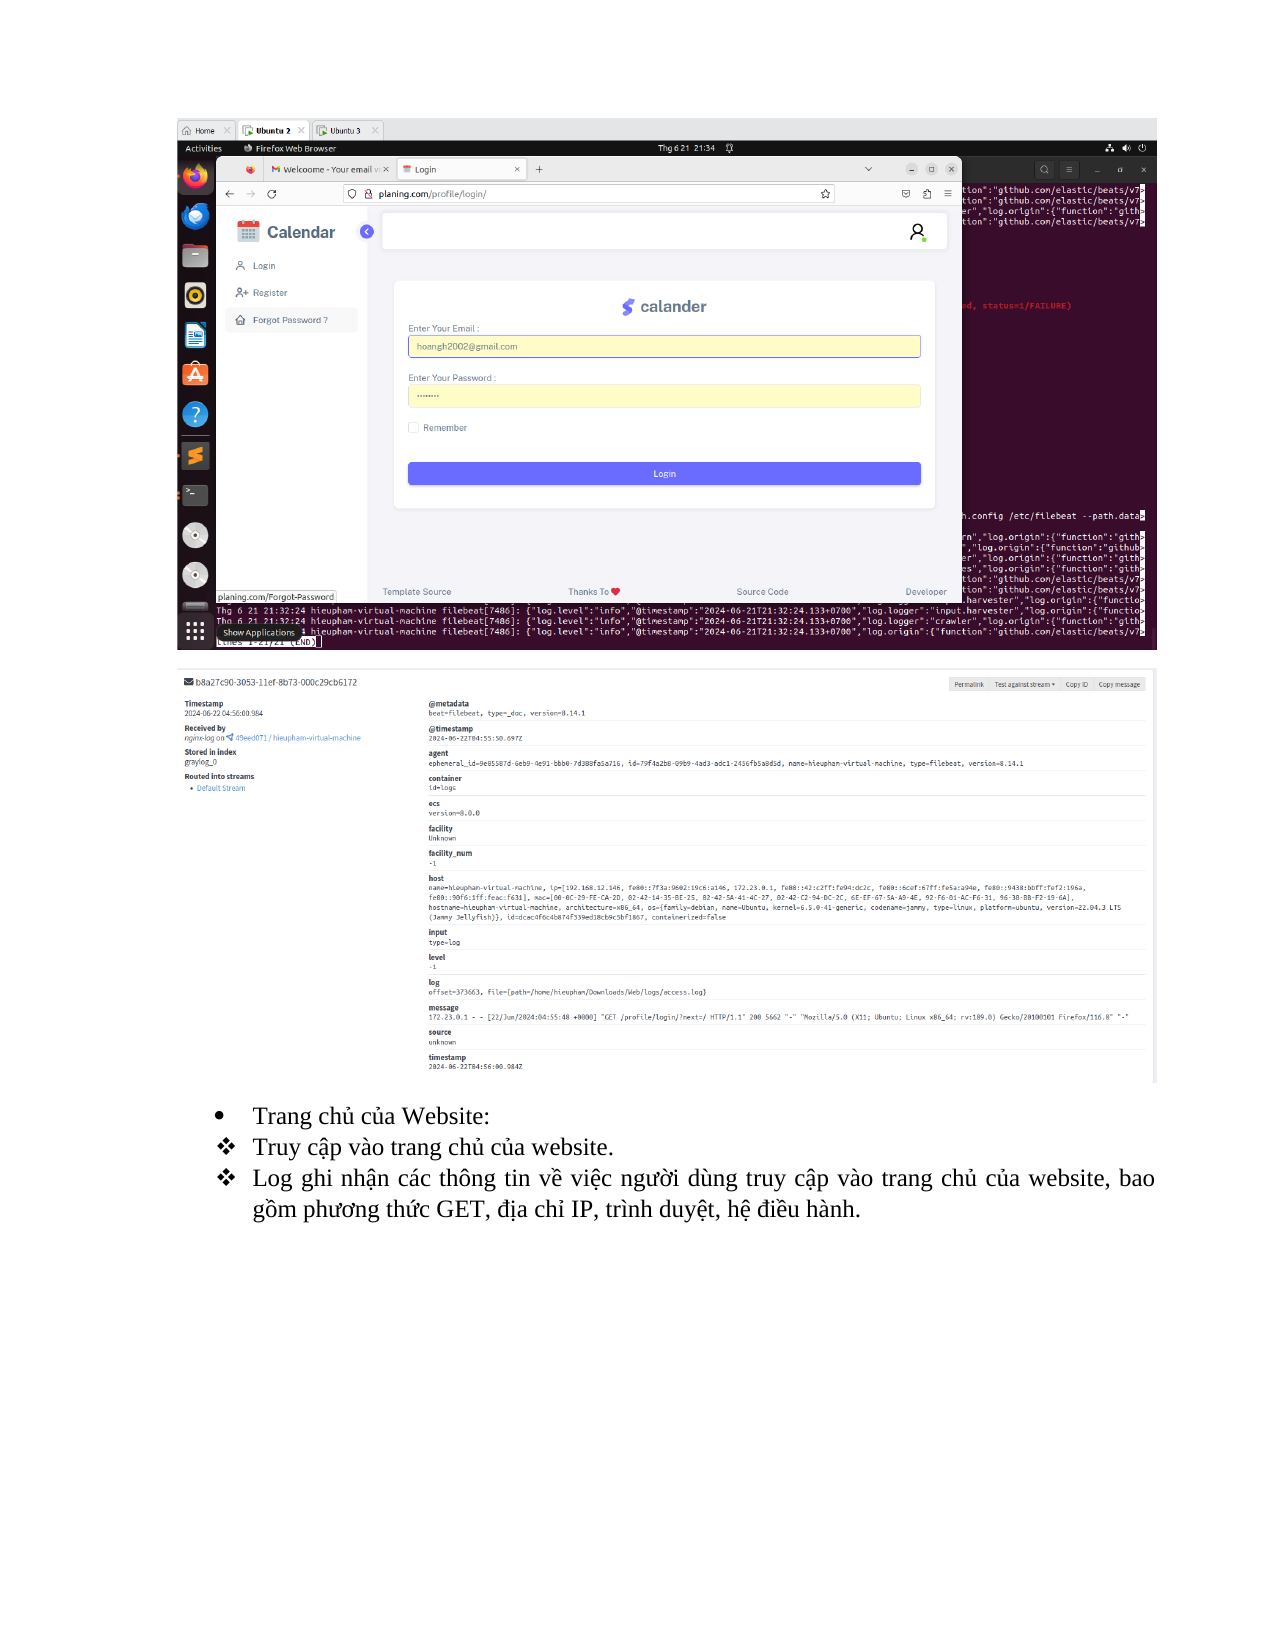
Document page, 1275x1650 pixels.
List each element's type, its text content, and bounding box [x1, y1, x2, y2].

list Trang chủ của Website: [215, 1101, 1156, 1130]
list Log ghi nhận các thông tin về việc người dùng truy cập vào trang chủ của website, bao gồm phương thức GET, địa chỉ IP, trình duyệt, hệ điều hành. [215, 1163, 1156, 1223]
list Truy cập vào trang chủ của website. [215, 1132, 1156, 1161]
picture [177, 668, 1157, 1083]
picture [177, 118, 1157, 650]
